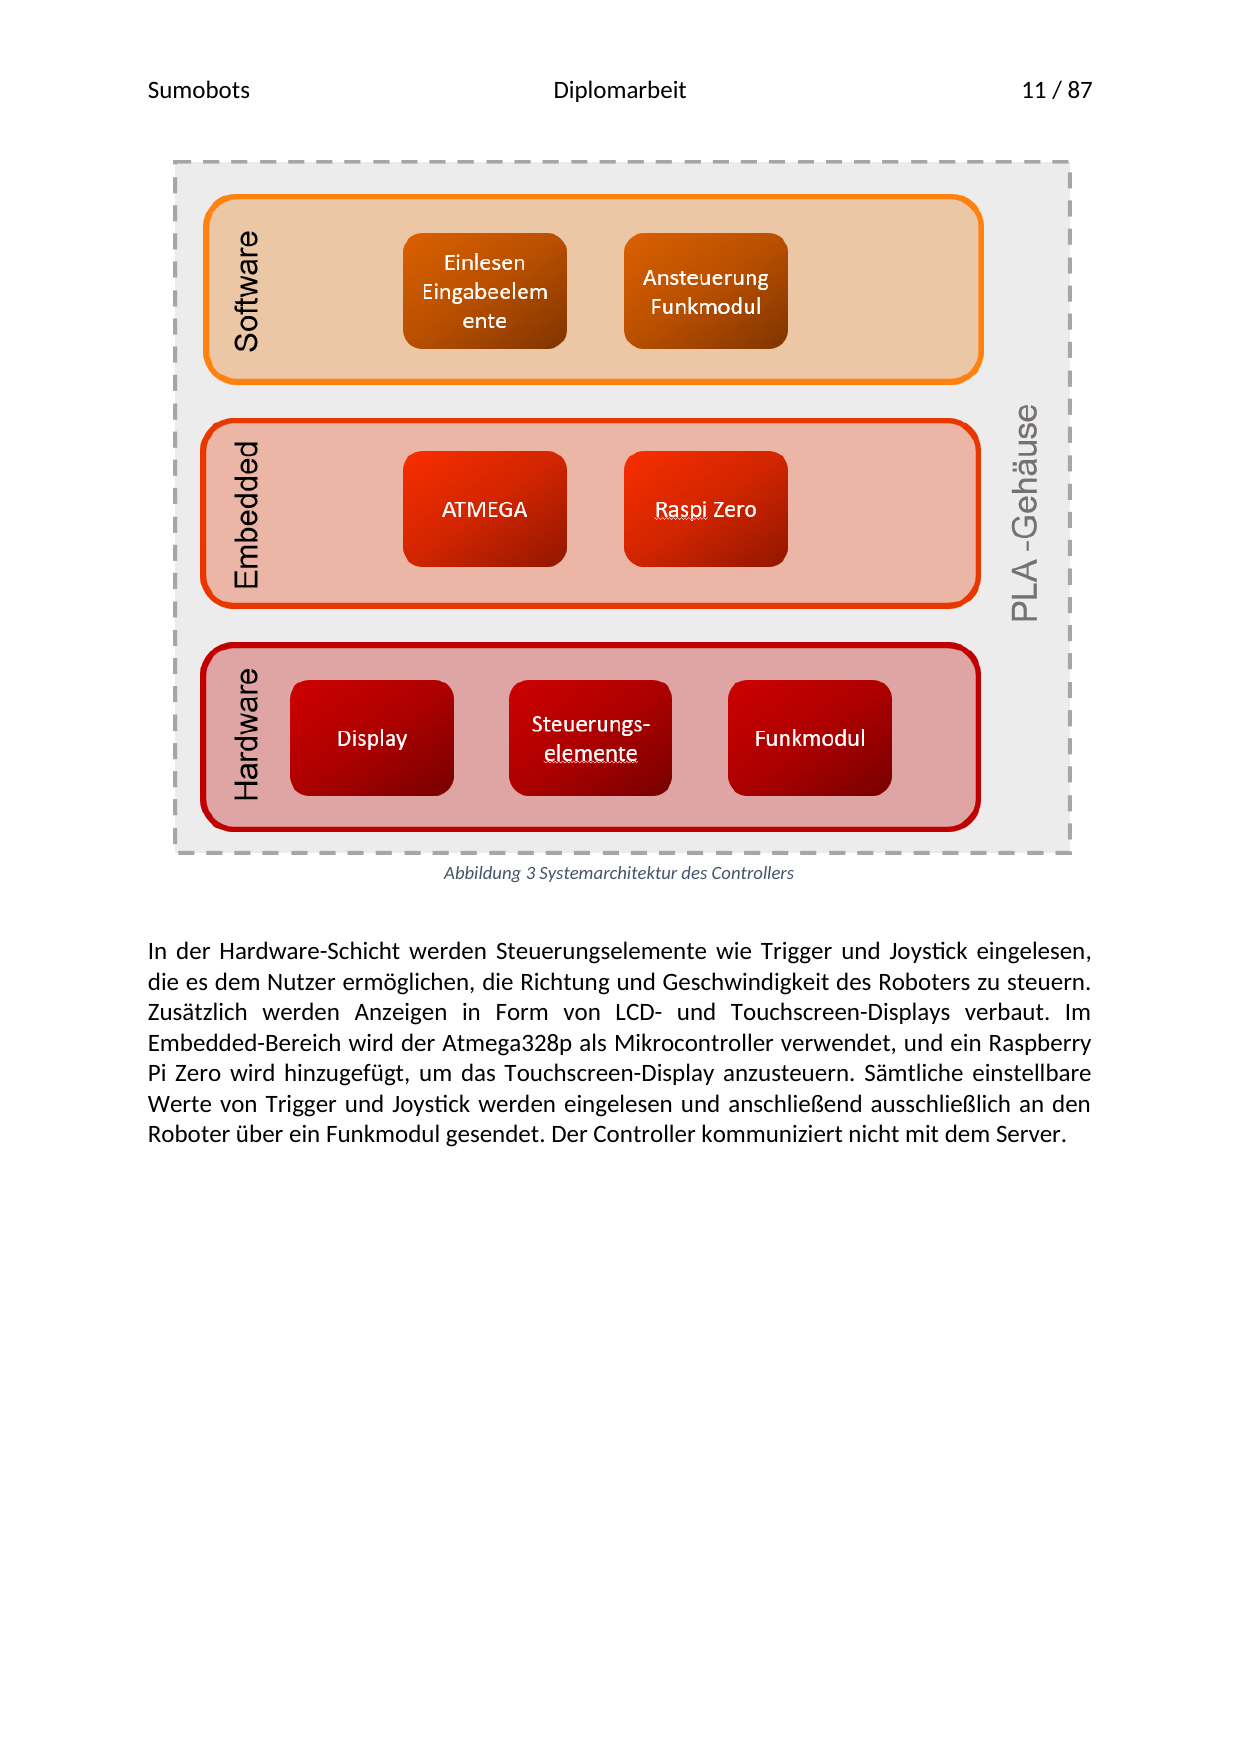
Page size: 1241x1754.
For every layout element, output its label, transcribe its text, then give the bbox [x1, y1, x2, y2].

text In der Hardware-Schicht werden Steuerungselemente wie Trigger und Joystick eingelesen, die es dem Nutzer ermöglichen, die Richtung und Geschwindigkeit des Roboters zu steuern. Zusätzlich werden Anzeigen in Form von LCD- und Touchscreen-Displays verbaut. Im Embedded-Bereich wird der Atmega328p als Mikrocontroller verwendet, und ein Raspberry Pi Zero wird hinzugefügt, um das Touchscreen-Display anzusteuern. Sämtliche einstellbare Werte von Trigger und Joystick werden eingelesen und anschließend ausschließlich an den Roboter über ein Funkmodul gesendet. Der Controller kommuniziert nicht mit dem Server. [148, 935, 1093, 1149]
text Abbildung 3 Systemarchitektur des Controllers [148, 861, 1093, 884]
picture [147, 147, 1093, 861]
